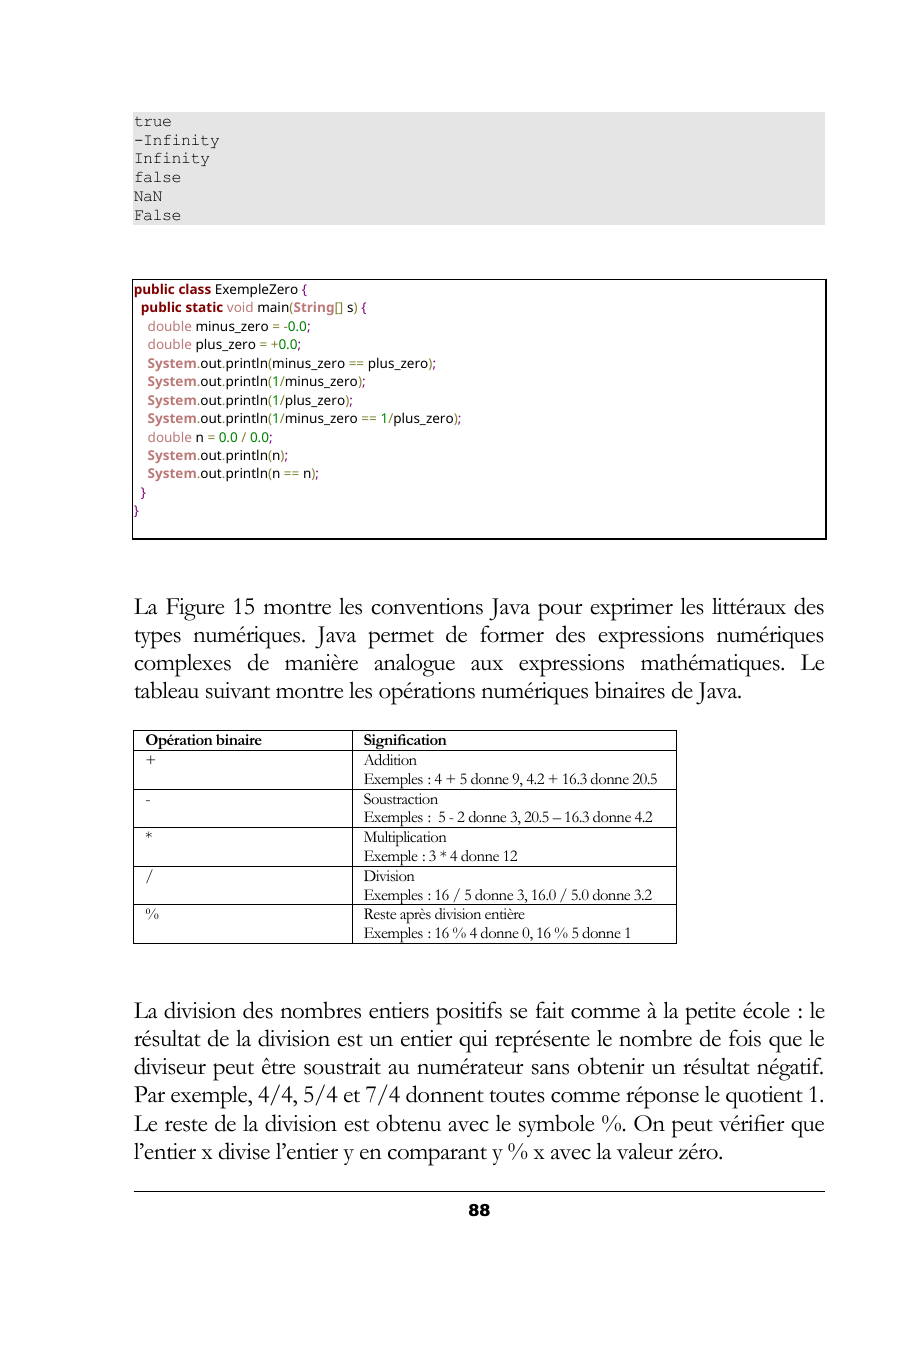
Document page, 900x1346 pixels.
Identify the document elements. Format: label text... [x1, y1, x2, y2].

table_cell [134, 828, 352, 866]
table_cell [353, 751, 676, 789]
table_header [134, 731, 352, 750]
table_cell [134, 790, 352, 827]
text double plus_zero = +0.0; [133, 335, 825, 354]
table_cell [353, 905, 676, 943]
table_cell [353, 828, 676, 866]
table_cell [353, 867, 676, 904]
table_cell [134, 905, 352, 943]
text La Figure 15 montre les conventions Java pour exprimer les littéraux des types numériques. Java permet de former des expressions numériques complexes de manière analogue aux expressions mathématiques. Le tableau suivant montre les opérations numériques binaires de Java. [133, 593, 825, 705]
text NaN [133, 188, 825, 206]
text public class ExempleZero { [133, 280, 825, 298]
text System.out.println(minus_zero == plus_zero); [133, 354, 825, 372]
text System.out.println(n == n); [133, 464, 825, 483]
text true [133, 112, 825, 131]
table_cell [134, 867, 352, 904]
text double minus_zero = -0.0; [133, 317, 825, 335]
text La division des nombres entiers positifs se fait comme à la petite école : le résultat de la division est un entier qui représente le nombre de fois que le diviseur peut être soustrait au numérateur sans obtenir un résultat négatif. Par exemple, 4/4, 5/4 et 7/4 donnent toutes comme réponse le quotient 1. Le reste de la division est obtenu avec le symbole %. On peut vérifier que l’entier x divise l’entier y en comparant y % x avec la valeur zéro. [133, 997, 825, 1166]
text public static void main(String[] s) { [133, 298, 825, 317]
text Infinity [133, 150, 825, 169]
text false [133, 169, 825, 188]
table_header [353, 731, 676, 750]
text } [133, 483, 825, 501]
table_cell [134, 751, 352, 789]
text -Infinity [133, 131, 825, 150]
text } [133, 501, 825, 520]
text False [133, 206, 825, 225]
text System.out.println(1/minus_zero); [133, 372, 825, 391]
text System.out.println(n); [133, 446, 825, 464]
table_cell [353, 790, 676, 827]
text double n = 0.0 / 0.0; [133, 427, 825, 446]
text System.out.println(1/plus_zero); [133, 391, 825, 409]
text System.out.println(1/minus_zero == 1/plus_zero); [133, 409, 825, 427]
